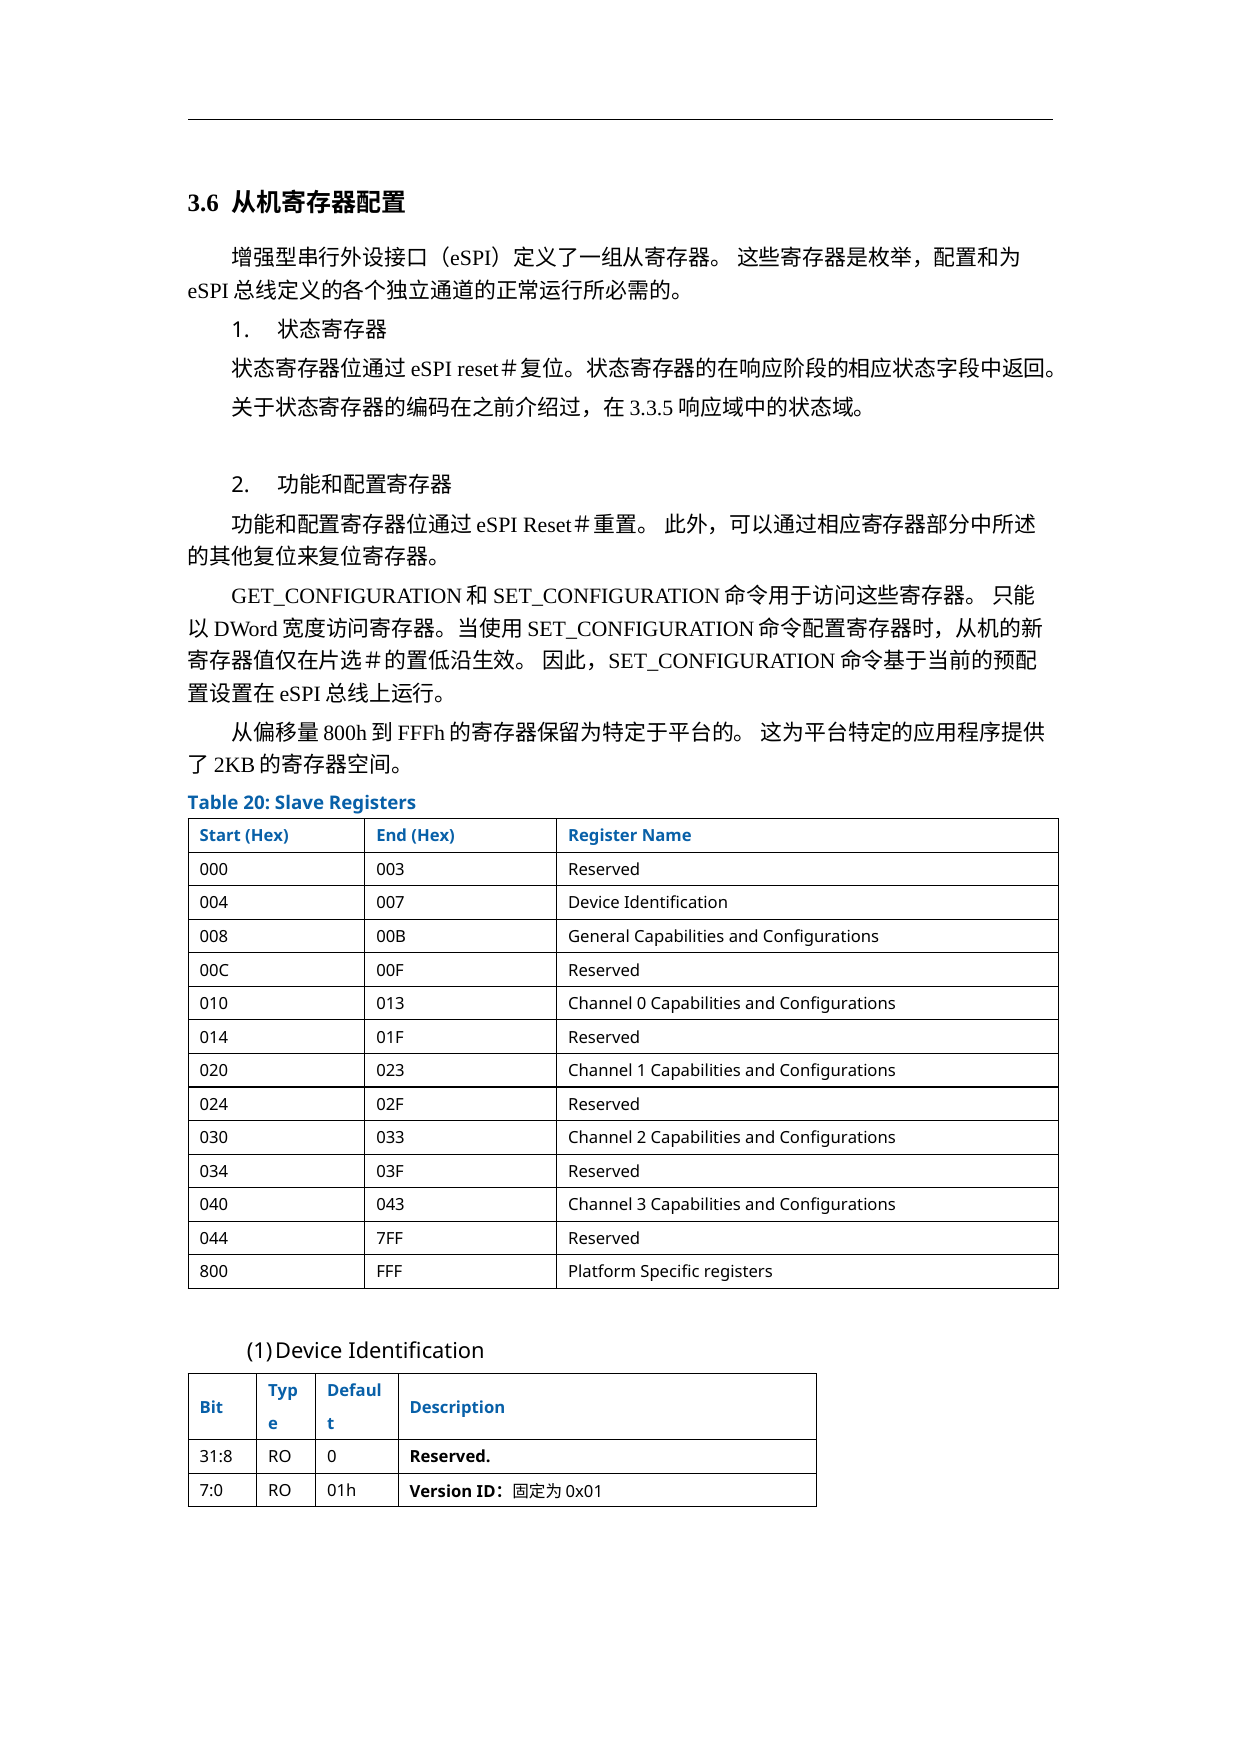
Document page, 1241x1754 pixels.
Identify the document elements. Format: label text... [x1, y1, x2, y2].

text 增强型串行外设接口（eSPI）定义了一组从寄存器。 这些寄存器是枚举，配置和为eSPI总线定义的各个独立通道的正常运行所必需的。 [187, 240, 1053, 305]
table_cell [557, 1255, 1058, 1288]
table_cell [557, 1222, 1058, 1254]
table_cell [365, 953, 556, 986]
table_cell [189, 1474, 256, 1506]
subtitle 功能和配置寄存器 [187, 467, 1053, 500]
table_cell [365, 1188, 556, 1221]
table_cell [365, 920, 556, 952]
text 功能和配置寄存器位通过eSPI Reset＃重置。 此外，可以通过相应寄存器部分中所述的其他复位来复位寄存器。 [187, 506, 1053, 571]
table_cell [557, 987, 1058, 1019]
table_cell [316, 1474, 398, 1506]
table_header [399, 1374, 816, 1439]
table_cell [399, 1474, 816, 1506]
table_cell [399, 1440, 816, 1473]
subtitle Device Identification [187, 1334, 1053, 1367]
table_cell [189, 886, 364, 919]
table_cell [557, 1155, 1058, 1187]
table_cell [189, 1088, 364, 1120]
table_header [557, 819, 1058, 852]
subtitle 状态寄存器 [187, 311, 1053, 344]
text 从偏移量800h到FFFh的寄存器保留为特定于平台的。 这为平台特定的应用程序提供了2KB的寄存器空间。 [187, 714, 1053, 779]
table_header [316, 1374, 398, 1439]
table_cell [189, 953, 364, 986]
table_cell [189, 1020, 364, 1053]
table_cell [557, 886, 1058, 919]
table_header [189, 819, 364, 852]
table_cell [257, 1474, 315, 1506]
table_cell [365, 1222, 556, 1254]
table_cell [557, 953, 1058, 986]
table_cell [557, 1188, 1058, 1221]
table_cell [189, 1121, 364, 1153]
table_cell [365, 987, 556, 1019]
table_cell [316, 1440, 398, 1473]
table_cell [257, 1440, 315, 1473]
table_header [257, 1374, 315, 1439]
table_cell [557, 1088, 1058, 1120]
text 关于状态寄存器的编码在之前介绍过，在3.3.5 响应域中的状态域。 [187, 389, 1053, 422]
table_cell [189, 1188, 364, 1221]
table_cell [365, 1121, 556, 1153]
subtitle 从机寄存器配置 [187, 168, 1053, 233]
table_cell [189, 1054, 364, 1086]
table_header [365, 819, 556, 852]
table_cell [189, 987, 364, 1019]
text 状态寄存器位通过eSPI reset＃复位。状态寄存器的在响应阶段的相应状态字段中返回。 [187, 350, 1053, 383]
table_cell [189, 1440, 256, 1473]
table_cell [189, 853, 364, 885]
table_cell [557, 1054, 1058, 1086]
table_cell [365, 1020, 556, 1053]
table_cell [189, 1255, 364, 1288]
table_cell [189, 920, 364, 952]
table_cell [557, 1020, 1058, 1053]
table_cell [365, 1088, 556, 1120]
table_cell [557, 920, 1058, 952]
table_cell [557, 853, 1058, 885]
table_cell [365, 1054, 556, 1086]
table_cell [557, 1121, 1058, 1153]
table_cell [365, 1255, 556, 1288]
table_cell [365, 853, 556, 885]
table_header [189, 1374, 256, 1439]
text GET_CONFIGURATION和SET_CONFIGURATION命令用于访问这些寄存器。 只能以DWord宽度访问寄存器。当使用SET_CONFIGURATION命令配置寄存器时，从机的新寄存器值仅在片选＃的置低沿生效。 因此，SET_CONFIGURATION命令基于当前的预配置设置在eSPI总线上运行。 [187, 578, 1053, 708]
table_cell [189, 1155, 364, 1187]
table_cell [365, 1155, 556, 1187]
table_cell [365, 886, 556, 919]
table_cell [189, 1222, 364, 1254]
text Table 20: Slave Registers [187, 786, 1053, 818]
